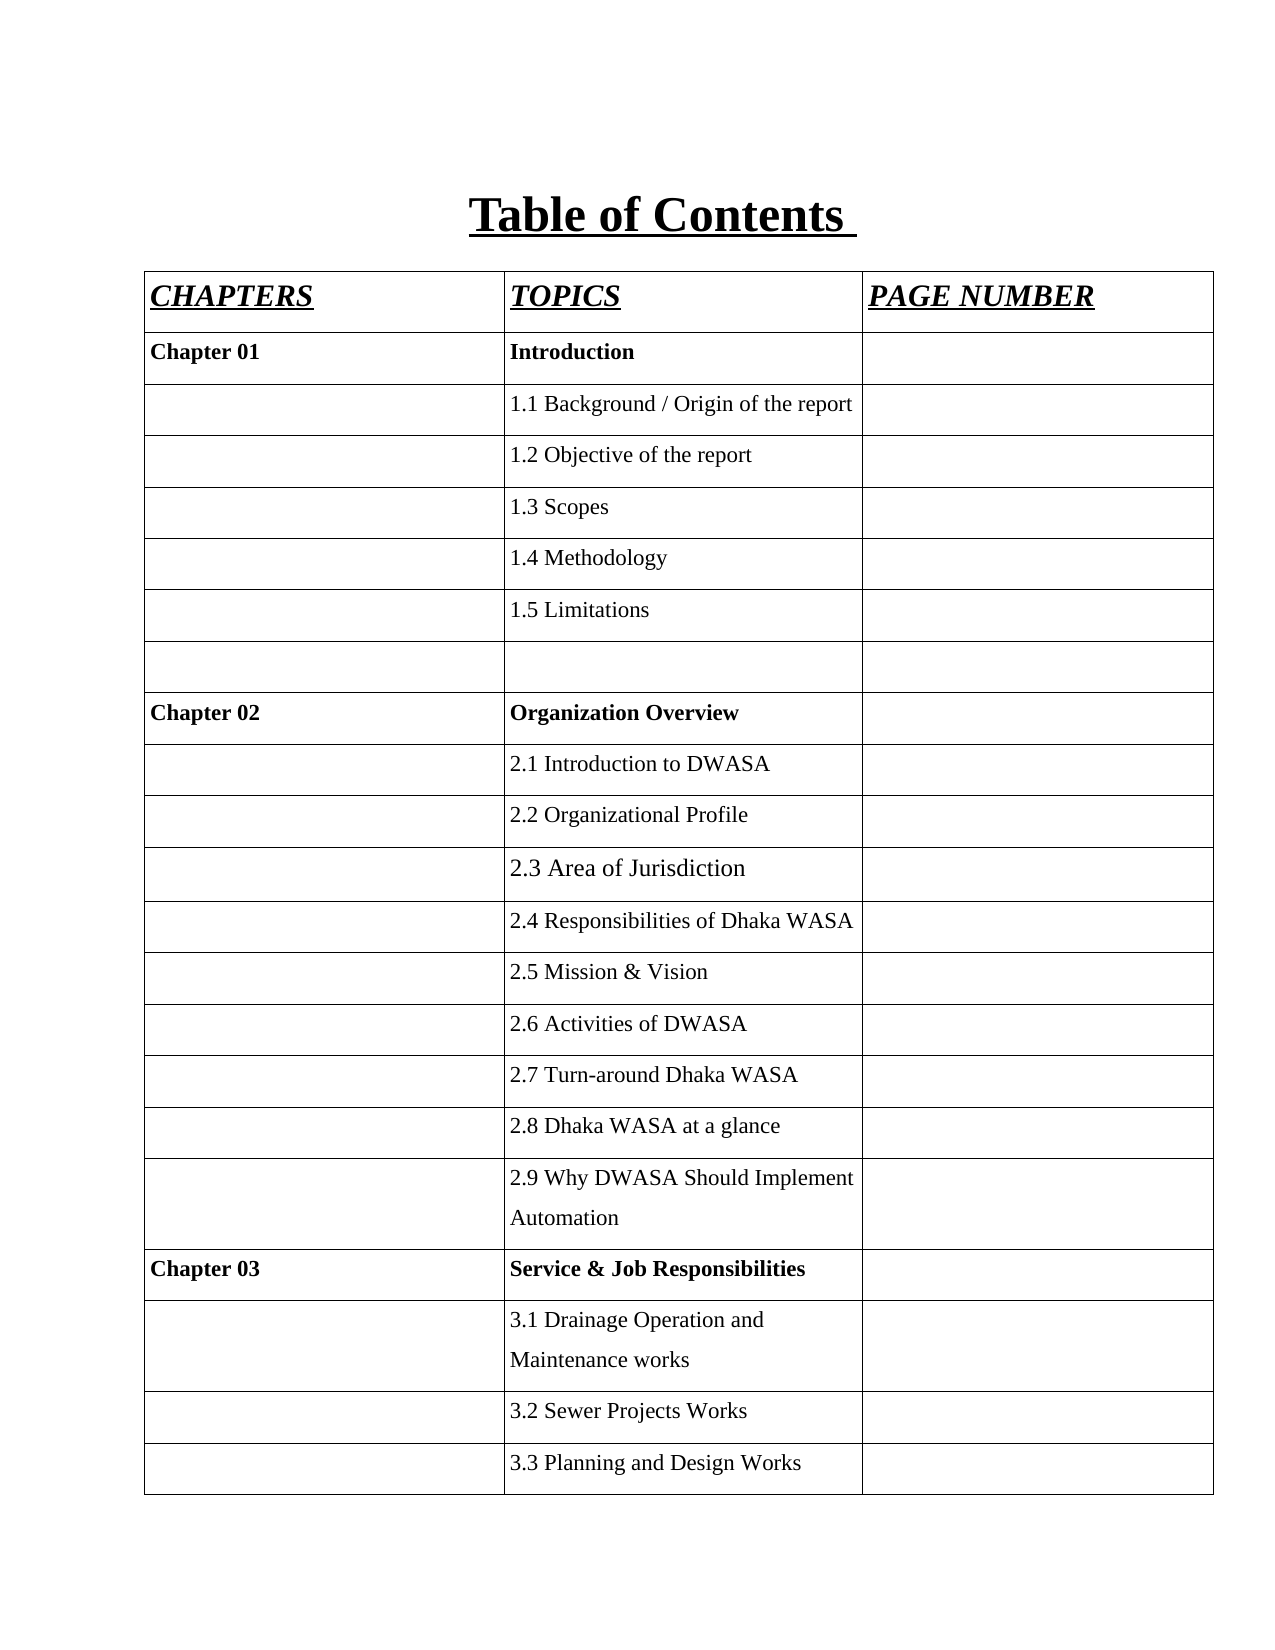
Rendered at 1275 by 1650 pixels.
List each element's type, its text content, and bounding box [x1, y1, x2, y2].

table_cell 1.5 Limitations [505, 590, 862, 641]
table_cell 2.7 Turn-around Dhaka WASA [505, 1056, 862, 1106]
table_cell [145, 953, 504, 1003]
table_cell 1.4 Methodology [505, 539, 862, 589]
table_cell 3.1 Drainage Operation and Maintenance works [505, 1301, 862, 1391]
table_cell [145, 1056, 504, 1106]
table_cell [863, 745, 1213, 795]
table_cell [863, 1301, 1213, 1391]
table_cell [145, 848, 504, 901]
table_cell 2.5 Mission & Vision [505, 953, 862, 1003]
table_cell Service & Job Responsibilities [505, 1250, 862, 1300]
table_cell Chapter 02 [145, 693, 504, 744]
table_cell 1.1 Background / Origin of the report [505, 385, 862, 435]
table_cell [863, 848, 1213, 901]
table_cell 2.6 Activities of DWASA [505, 1005, 862, 1055]
table_cell [863, 385, 1213, 435]
table_cell 2.1 Introduction to DWASA [505, 745, 862, 795]
table_cell [145, 539, 504, 589]
table_cell [145, 902, 504, 952]
table_cell [863, 1005, 1213, 1055]
table_cell [145, 436, 504, 486]
table_cell [863, 590, 1213, 641]
table_cell Organization Overview [505, 693, 862, 744]
table_cell 2.4 Responsibilities of Dhaka WASA [505, 902, 862, 952]
table_cell 1.3 Scopes [505, 488, 862, 538]
table_cell [145, 1392, 504, 1443]
table_cell [863, 796, 1213, 847]
table_cell [863, 902, 1213, 952]
table_cell 3.3 Planning and Design Works [505, 1444, 862, 1494]
table_cell [863, 1159, 1213, 1249]
table_cell 2.2 Organizational Profile [505, 796, 862, 847]
table_cell [145, 796, 504, 847]
table_cell Chapter 01 [145, 333, 504, 383]
table_cell [863, 333, 1213, 383]
table_cell [505, 642, 862, 692]
table_header PAGE NUMBER [863, 272, 1213, 332]
table_cell [863, 693, 1213, 744]
table_cell [863, 1444, 1213, 1494]
table_cell [863, 436, 1213, 486]
table_cell [863, 1250, 1213, 1300]
table_cell [863, 953, 1213, 1003]
table_cell [863, 1392, 1213, 1443]
table_header TOPICS [505, 272, 862, 332]
table_cell [145, 745, 504, 795]
table_cell [863, 488, 1213, 538]
table_cell [863, 642, 1213, 692]
table_cell [145, 1005, 504, 1055]
table_cell [863, 539, 1213, 589]
text Table of Contents [150, 185, 1162, 242]
table_cell [145, 642, 504, 692]
table_cell [863, 1108, 1213, 1158]
table_cell [145, 1444, 504, 1494]
table_cell 1.2 Objective of the report [505, 436, 862, 486]
table_cell [145, 385, 504, 435]
table_cell [145, 590, 504, 641]
table_cell [145, 1301, 504, 1391]
table_cell 2.3 Area of Jurisdiction [505, 848, 862, 901]
table_cell [863, 1056, 1213, 1106]
table_cell [145, 1159, 504, 1249]
table_cell Introduction [505, 333, 862, 383]
table_cell 2.8 Dhaka WASA at a glance [505, 1108, 862, 1158]
table_cell 2.9 Why DWASA Should Implement Automation [505, 1159, 862, 1249]
table_cell [145, 1108, 504, 1158]
table_header CHAPTERS [145, 272, 504, 332]
table_cell Chapter 03 [145, 1250, 504, 1300]
table_cell [145, 488, 504, 538]
table_cell 3.2 Sewer Projects Works [505, 1392, 862, 1443]
